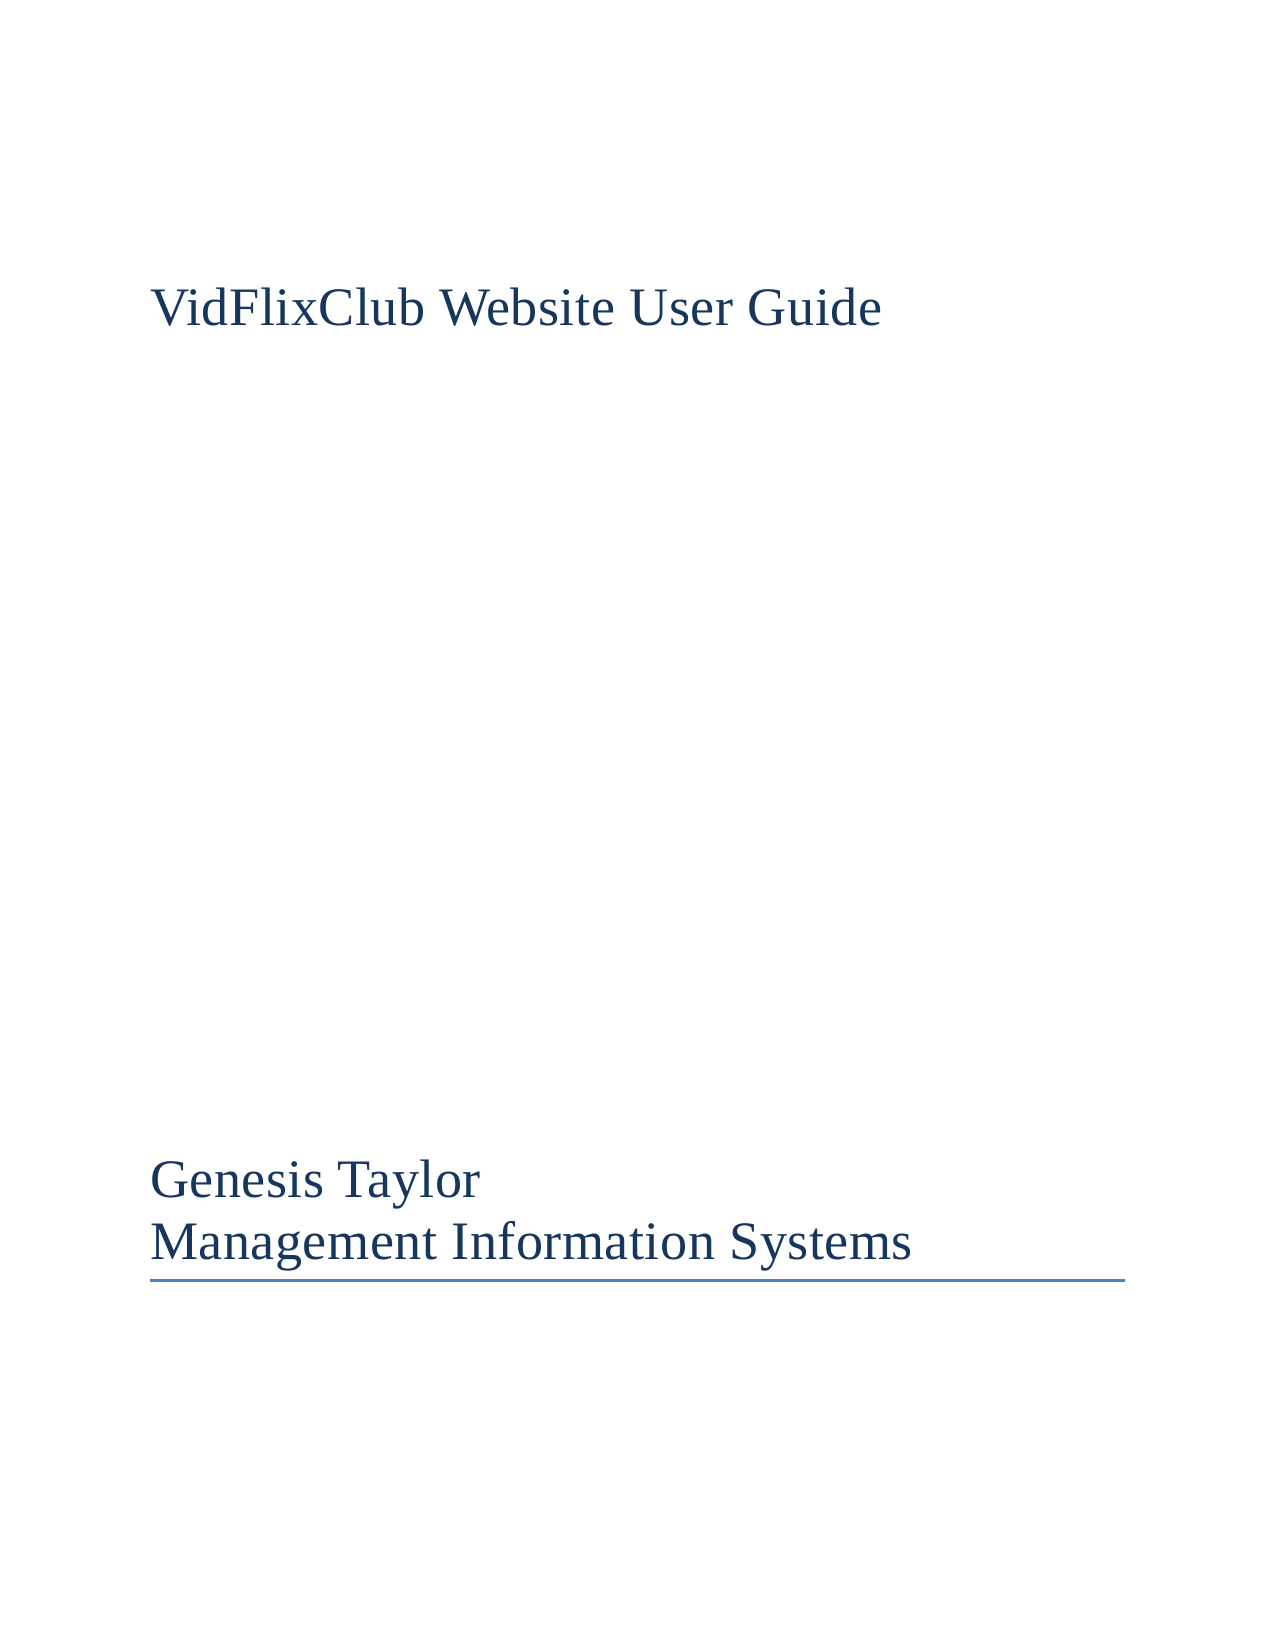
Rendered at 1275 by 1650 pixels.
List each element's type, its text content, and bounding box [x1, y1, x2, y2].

title Genesis Taylor [150, 1147, 1125, 1209]
title VidFlixClub Website User Guide [150, 274, 1125, 337]
title Management Information Systems [150, 1209, 1125, 1279]
